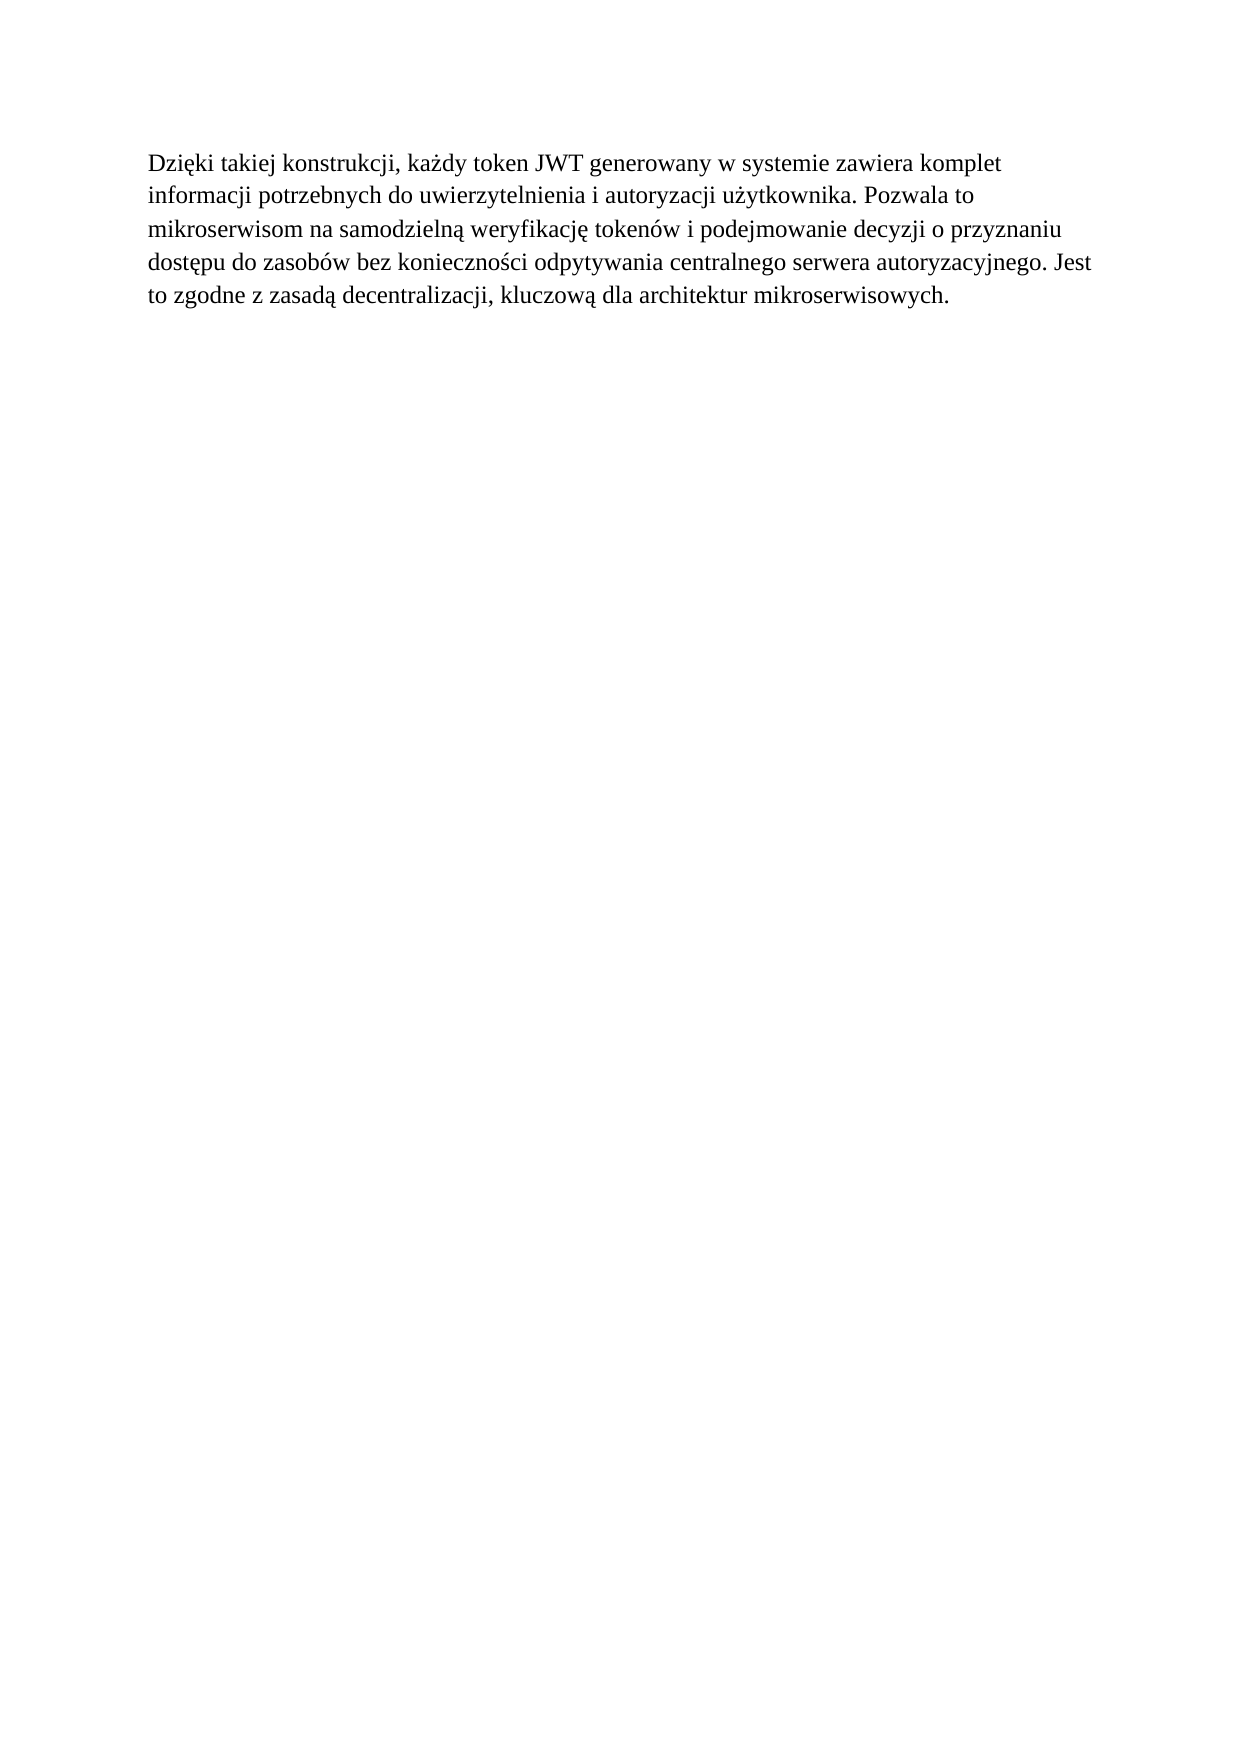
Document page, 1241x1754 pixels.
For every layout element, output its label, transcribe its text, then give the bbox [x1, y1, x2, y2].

text Dzięki takiej konstrukcji, każdy token JWT generowany w systemie zawiera komplet informacji potrzebnych do uwierzytelnienia i autoryzacji użytkownika. Pozwala to mikroserwisom na samodzielną weryfikację tokenów i podejmowanie decyzji o przyznaniu dostępu do zasobów bez konieczności odpytywania centralnego serwera autoryzacyjnego. Jest to zgodne z zasadą decentralizacji, kluczową dla architektur mikroserwisowych. [148, 148, 1093, 308]
